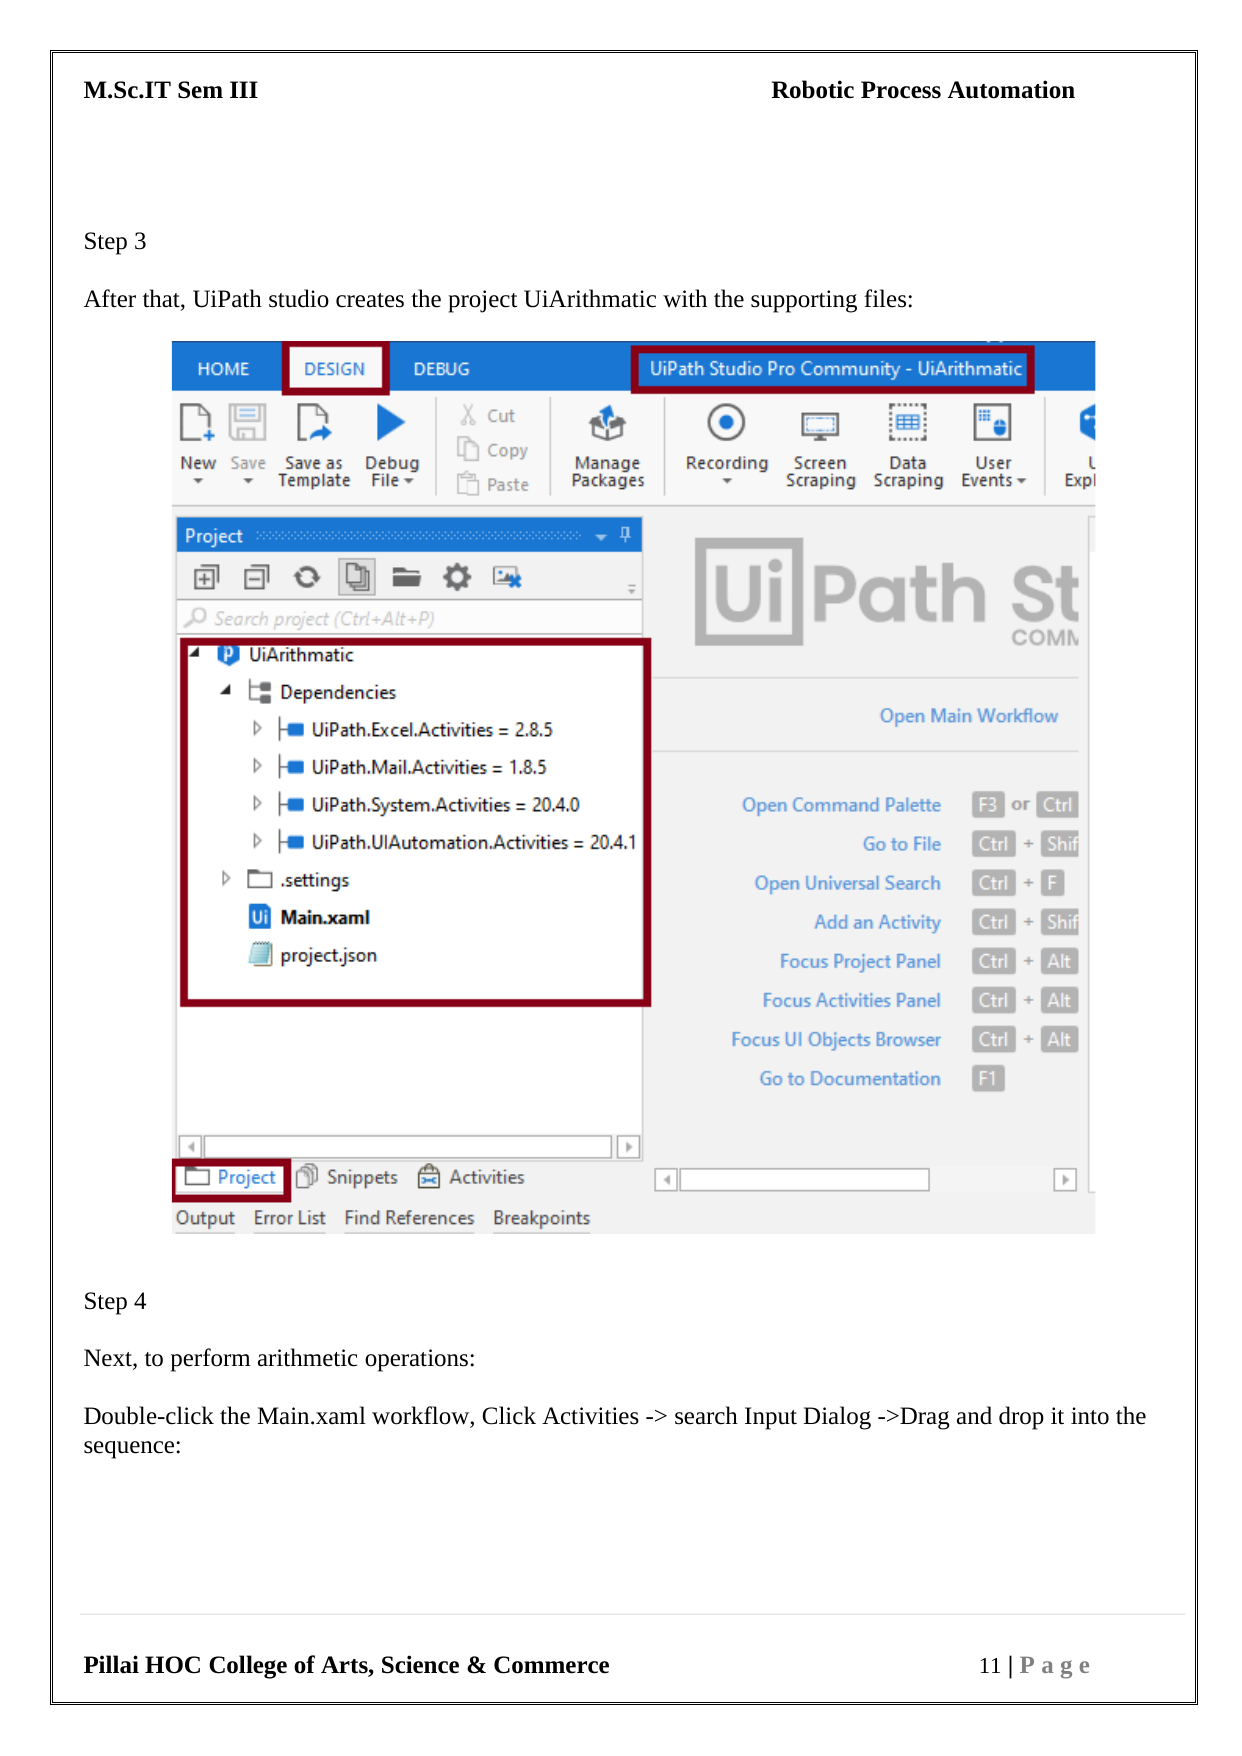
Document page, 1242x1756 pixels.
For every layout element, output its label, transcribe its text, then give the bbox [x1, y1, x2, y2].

text After that, UiPath studio creates the project UiArithmatic with the supporting files: [83, 284, 1195, 312]
text Step 3 [83, 226, 1195, 255]
text Double-click the Main.xaml workflow, Click Activities -> search Input Dialog ->Drag and drop it into the sequence: [83, 1401, 1149, 1458]
text Step 4 [83, 1286, 1195, 1315]
picture [171, 341, 1096, 1234]
text Next, to perform arithmetic operations: [83, 1343, 1195, 1372]
